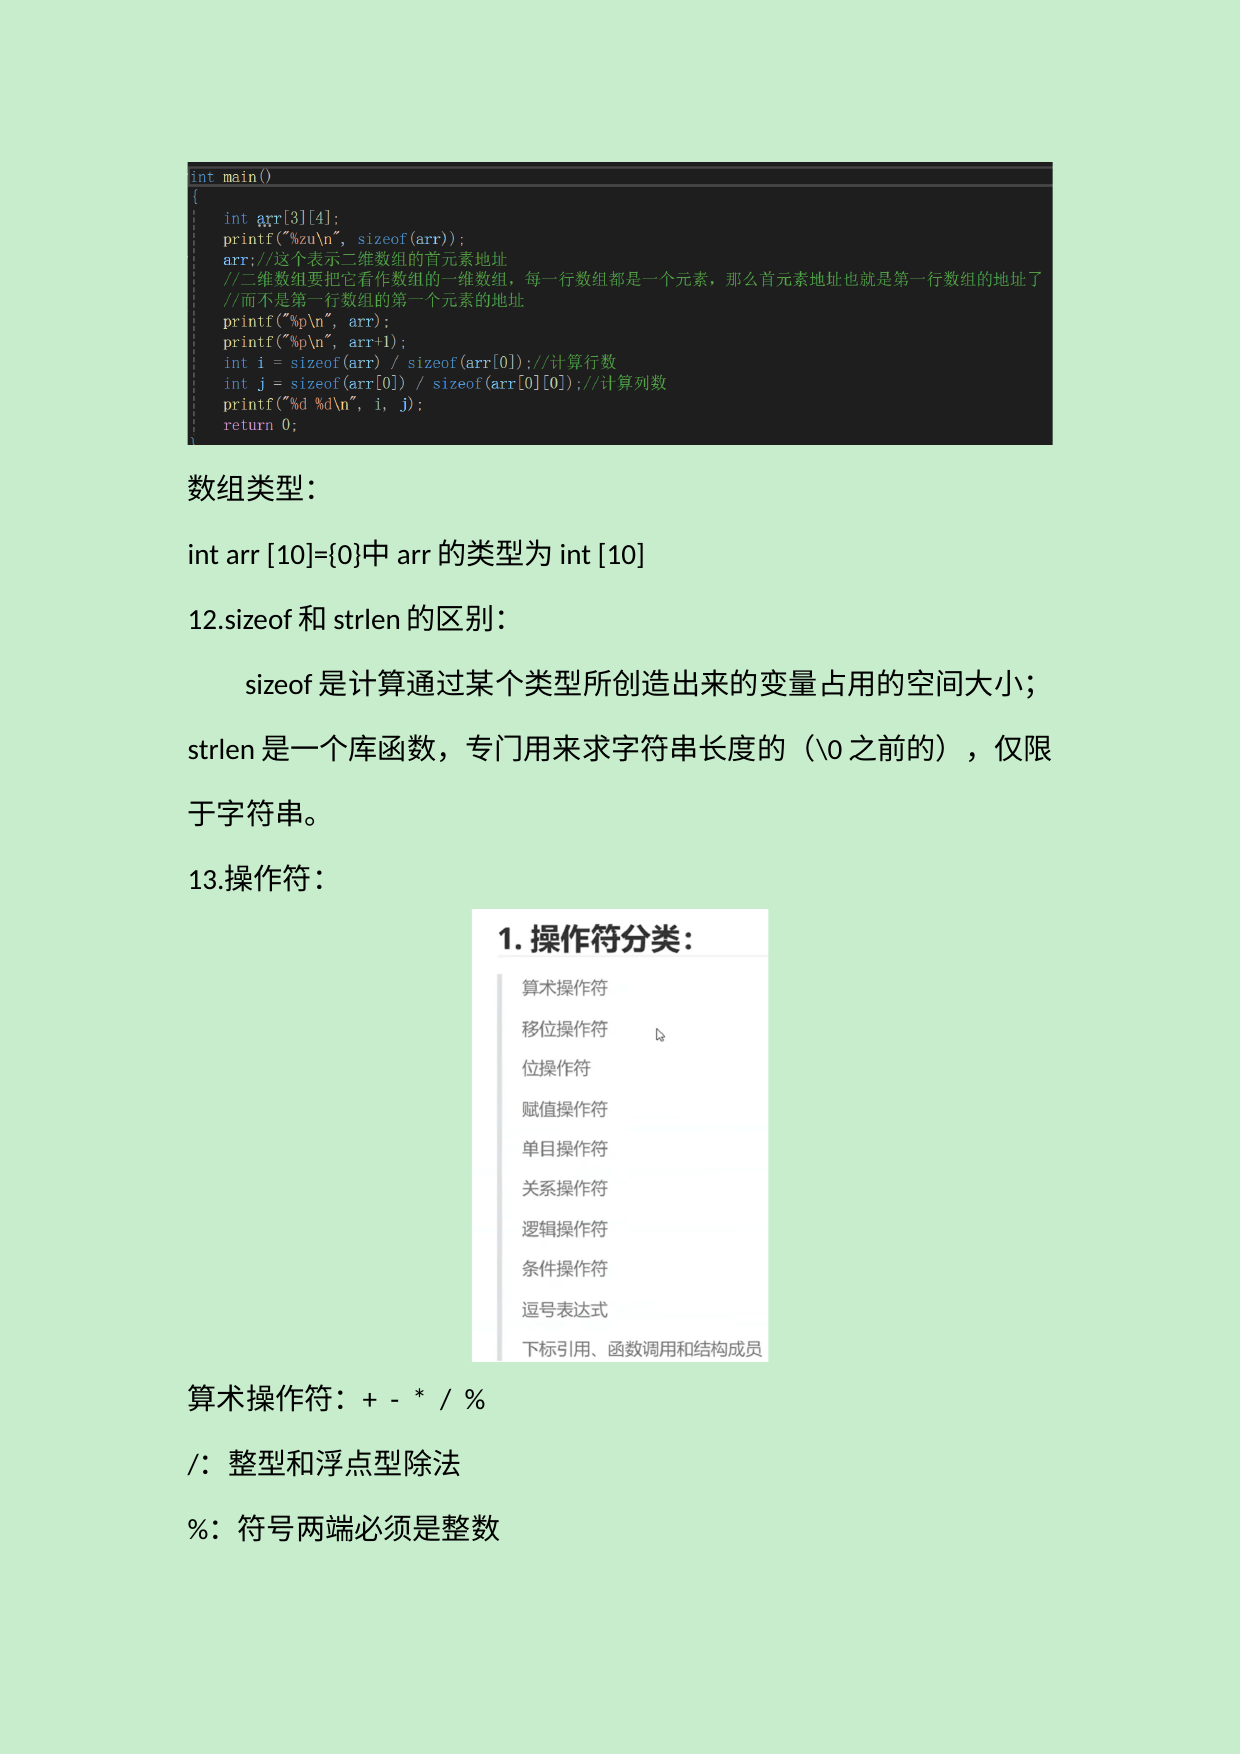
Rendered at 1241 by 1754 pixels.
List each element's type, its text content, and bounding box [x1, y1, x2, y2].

text 算术操作符：+ - * / % [187, 1364, 1053, 1429]
text int arr [10]={0}中arr的类型为int [10] [187, 519, 1053, 584]
text 数组类型： [187, 454, 1053, 519]
text sizeof是计算通过某个类型所创造出来的变量占用的空间大小；strlen是一个库函数，专门用来求字符串长度的（\0之前的），仅限于字符串。 [187, 649, 1053, 844]
text 13.操作符： [187, 844, 1053, 909]
text /：整型和浮点型除法 [187, 1429, 1053, 1494]
picture [187, 162, 1053, 445]
text 12.sizeof和strlen的区别： [187, 584, 1053, 649]
text %：符号两端必须是整数 [187, 1494, 1053, 1559]
picture [471, 909, 769, 1362]
